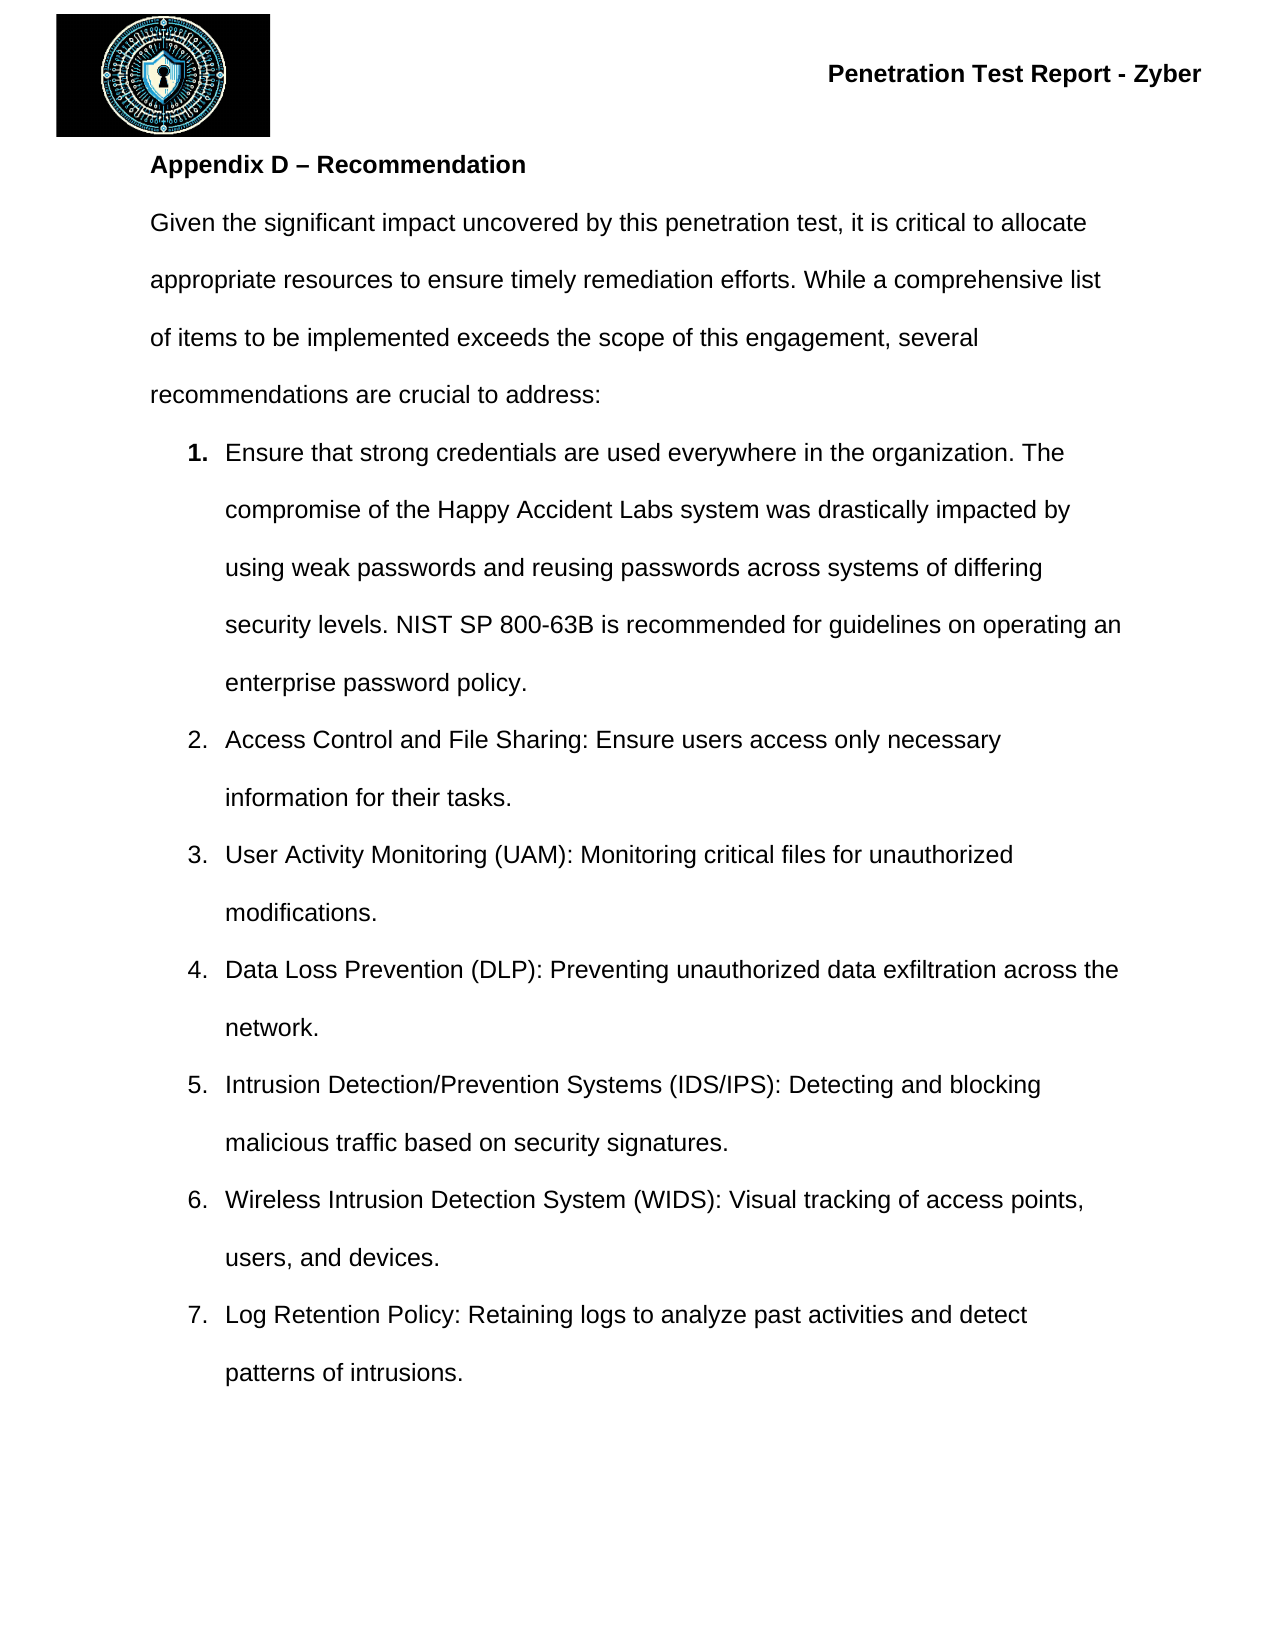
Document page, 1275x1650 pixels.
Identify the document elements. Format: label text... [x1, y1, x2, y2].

picture [56, 14, 271, 137]
list Intrusion Detection/Prevention Systems (IDS/IPS): Detecting and blocking malicious traffic based on security signatures. [187, 1070, 1125, 1156]
text Appendix D – Recommendation [150, 150, 1125, 179]
list Ensure that strong credentials are used everywhere in the organization. The compromise of the Happy Accident Labs system was drastically impacted by using weak passwords and reusing passwords across systems of differing security levels. NIST SP 800-63B is recommended for guidelines on operating an enterprise password policy. [187, 437, 1125, 696]
list Access Control and File Sharing: Ensure users access only necessary information for their tasks. [187, 725, 1125, 811]
list Log Retention Policy: Retaining logs to analyze past activities and detect patterns of intrusions. [187, 1300, 1125, 1386]
list User Activity Monitoring (UAM): Monitoring critical files for unauthorized modifications. [187, 840, 1125, 926]
text Given the significant impact uncovered by this penetration test, it is critical to allocate appropriate resources to ensure timely remediation efforts. While a comprehensive list of items to be implemented exceeds the scope of this engagement, several recommendations are crucial to address: [150, 207, 1125, 409]
list Data Loss Prevention (DLP): Preventing unauthorized data exfiltration across the network. [187, 955, 1125, 1041]
list Wireless Intrusion Detection System (WIDS): Visual tracking of access points, users, and devices. [187, 1185, 1125, 1271]
